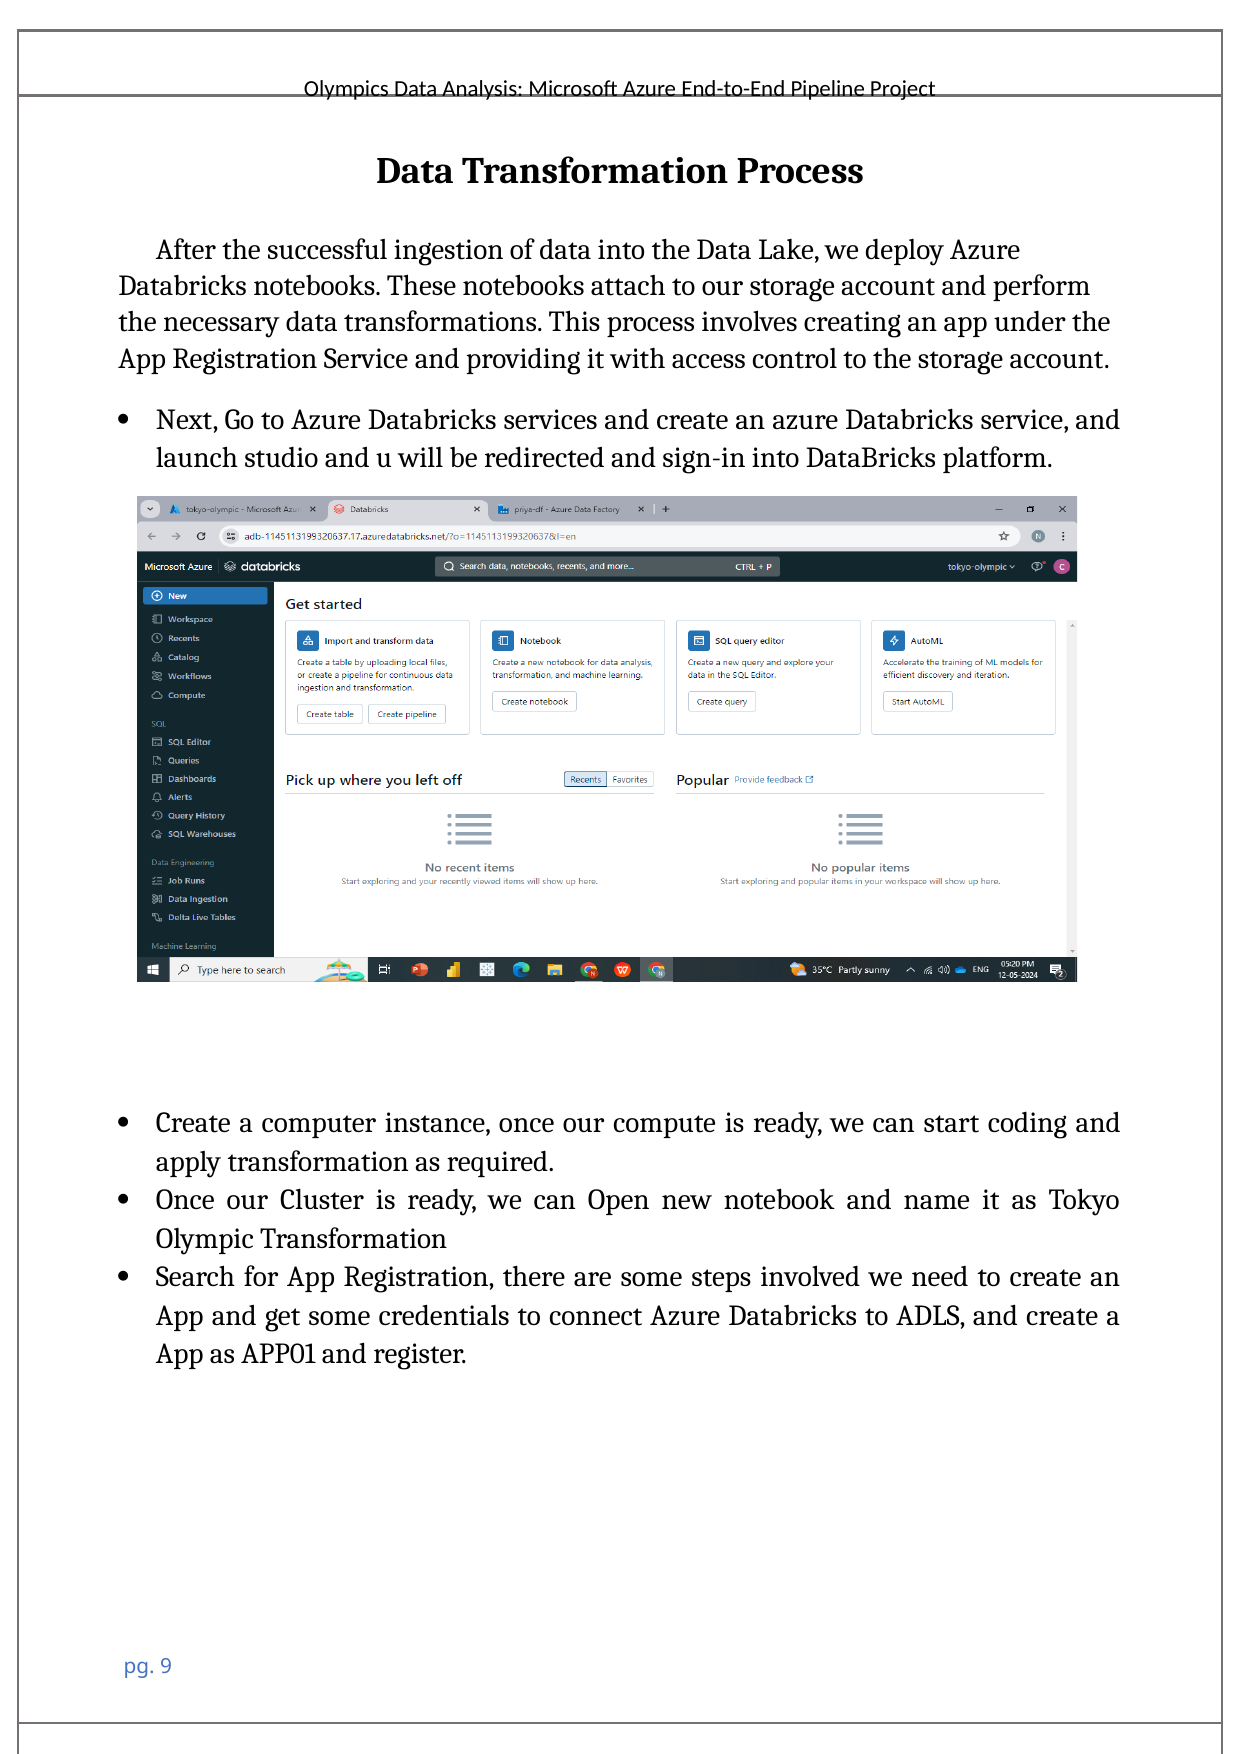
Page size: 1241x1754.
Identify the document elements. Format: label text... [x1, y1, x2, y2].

list Next, Go to Azure Databricks services and create an azure Databricks service, and launch studio and u will be redirected and sign-in into DataBricks platform. [118, 403, 1122, 475]
list Create a computer instance, once our compute is ready, we can start coding and apply transformation as required. [118, 1106, 1122, 1178]
list Search for App Registration, there are some steps involved we need to create an App and get some credentials to connect Azure Databricks to ADLS, and create a App as APP01 and register. [118, 1261, 1122, 1371]
subtitle Data Transformation Process [118, 149, 1122, 192]
list Once our Cluster is ready, we can Open new notebook and name it as Tokyo Olympic Transformation [118, 1183, 1122, 1256]
subtitle After the successful ingestion of data into the Data Lake, we deploy Azure Databricks notebooks. These notebooks attach to our storage account and perform the necessary data transformations. This process involves creating an app under the App Registration Service and providing it with access control to the storage account. [118, 233, 1122, 375]
